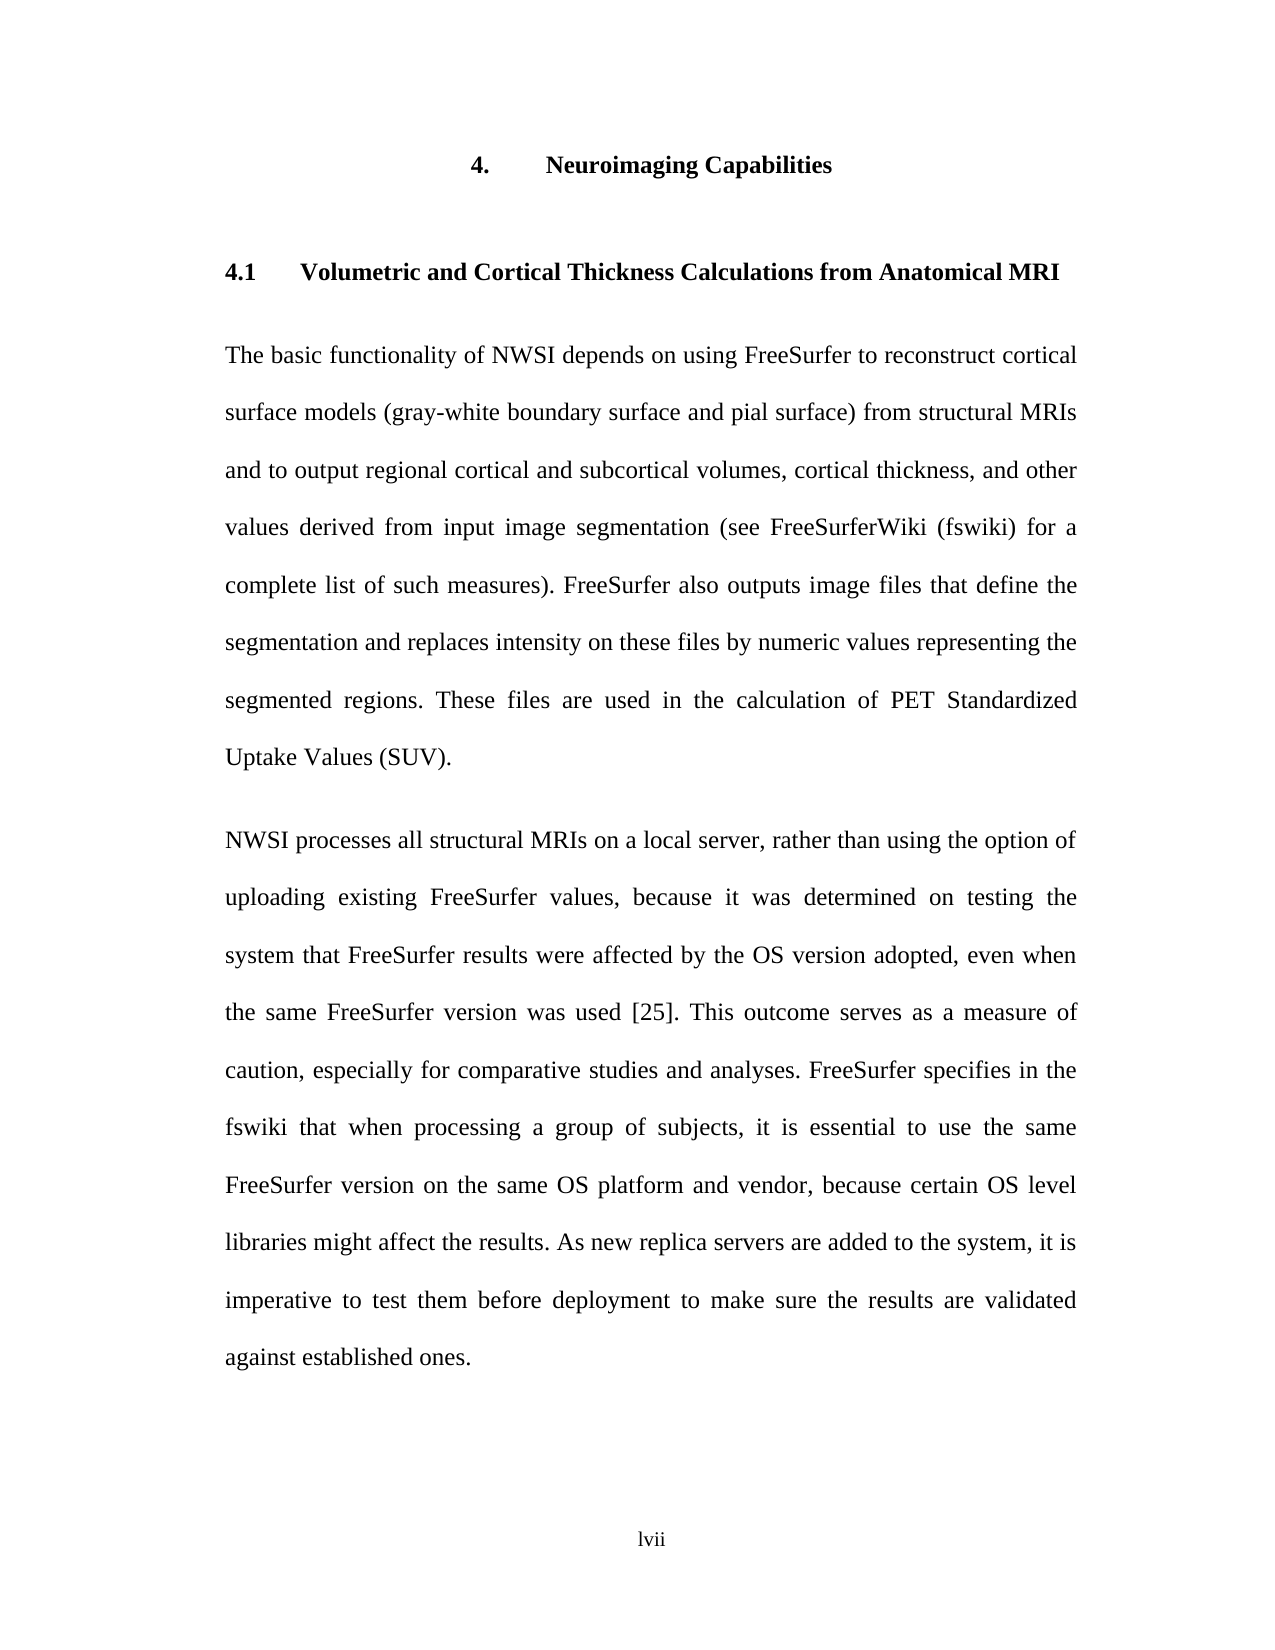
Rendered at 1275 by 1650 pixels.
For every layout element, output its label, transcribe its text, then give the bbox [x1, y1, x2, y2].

subtitle Neuroimaging Capabilities [225, 150, 1078, 179]
text NWSI processes all structural MRIs on a local server, rather than using the option of uploading existing FreeSurfer values, because it was determined on testing the system that FreeSurfer results were affected by the OS version adopted, even when the same FreeSurfer version was used [25]. This outcome serves as a measure of caution, especially for comparative studies and analyses. FreeSurfer specifies in the fswiki that when processing a group of subjects, it is essential to use the same FreeSurfer version on the same OS platform and vendor, because certain OS level libraries might affect the results. As new replica servers are added to the system, it is imperative to test them before deployment to make sure the results are validated against established ones. [225, 825, 1078, 1371]
subtitle Volumetric and Cortical Thickness Calculations from Anatomical MRI [225, 257, 1078, 286]
text The basic functionality of NWSI depends on using FreeSurfer to reconstruct cortical surface models (gray-white boundary surface and pial surface) from structural MRIs and to output regional cortical and subcortical volumes, cortical thickness, and other values derived from input image segmentation (see FreeSurferWiki (fswiki) for a complete list of such measures). FreeSurfer also outputs image files that define the segmentation and replaces intensity on these files by numeric values representing the segmented regions. These files are used in the calculation of PET Standardized Uptake Values (SUV). [225, 340, 1078, 771]
